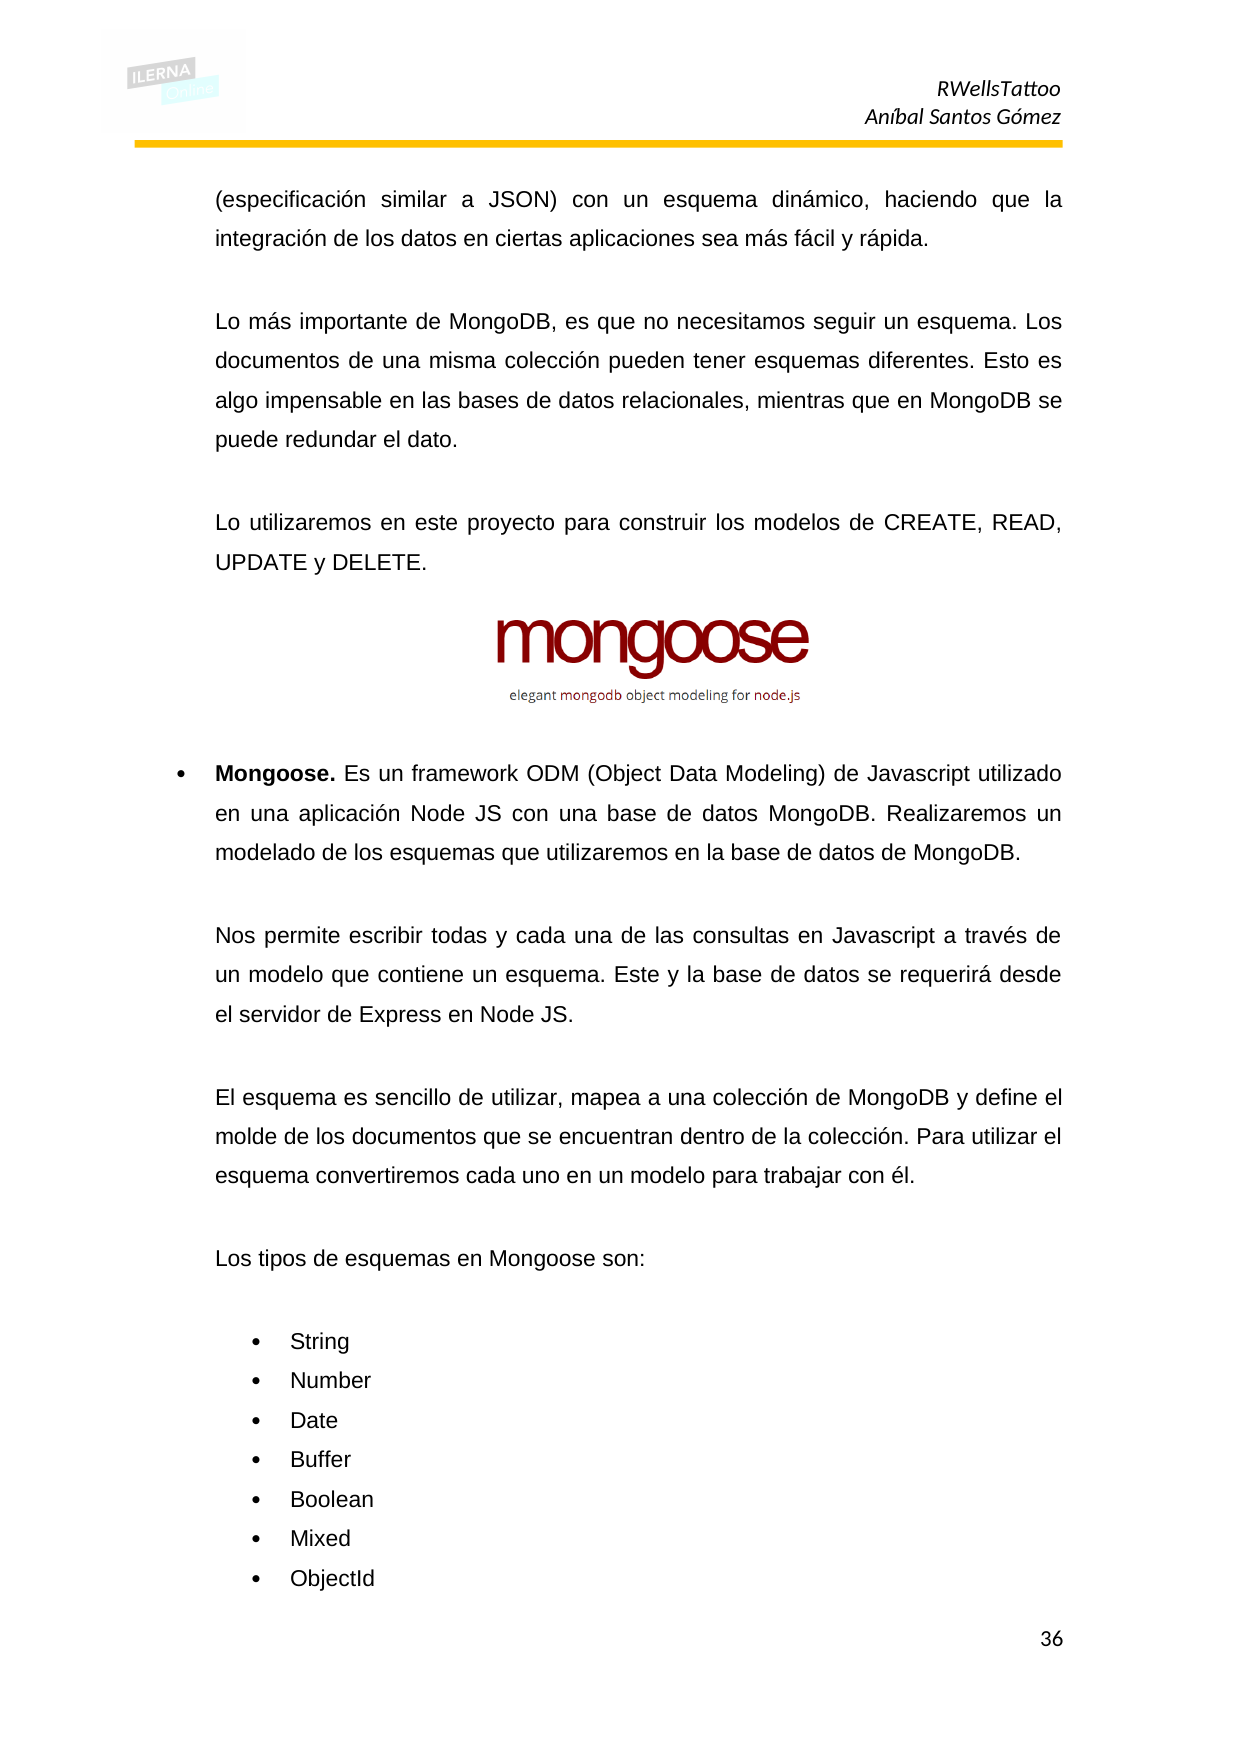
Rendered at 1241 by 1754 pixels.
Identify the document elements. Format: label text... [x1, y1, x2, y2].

text Nos permite escribir todas y cada una de las consultas en Javascript a través de un modelo que contiene un esquema. Este y la base de datos se requerirá desde el servidor de Express en Node JS. [215, 922, 1063, 1027]
picture [477, 591, 828, 712]
text Lo más importante de MongoDB, es que no necesitamos seguir un esquema. Los documentos de una misma colección pueden tener esquemas diferentes. Esto es algo impensable en las bases de datos relacionales, mientras que en MongoDB se puede redundar el dato. [215, 308, 1063, 453]
text El esquema es sencillo de utilizar, mapea a una colección de MongoDB y define el molde de los documentos que se encuentran dentro de la colección. Para utilizar el esquema convertiremos cada uno en un modelo para trabajar con él. [215, 1083, 1063, 1189]
list String [252, 1328, 1063, 1354]
list Mixed [252, 1525, 1063, 1551]
list Number [252, 1367, 1063, 1393]
text Lo utilizaremos en este proyecto para construir los modelos de CREATE, READ, UPDATE y DELETE. [215, 509, 1063, 575]
list Boolean [252, 1486, 1063, 1512]
list Buffer [252, 1446, 1063, 1472]
list Mongoose. Es un framework ODM (Object Data Modeling) de Javascript utilizado en una aplicación Node JS con una base de datos MongoDB. Realizaremos un modelado de los esquemas que utilizaremos en la base de datos de MongoDB. [177, 760, 1063, 866]
list ObjectId [252, 1564, 1063, 1591]
text Los tipos de esquemas en Mongoose son: [215, 1245, 1063, 1271]
list Date [252, 1407, 1063, 1433]
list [177, 186, 1063, 252]
